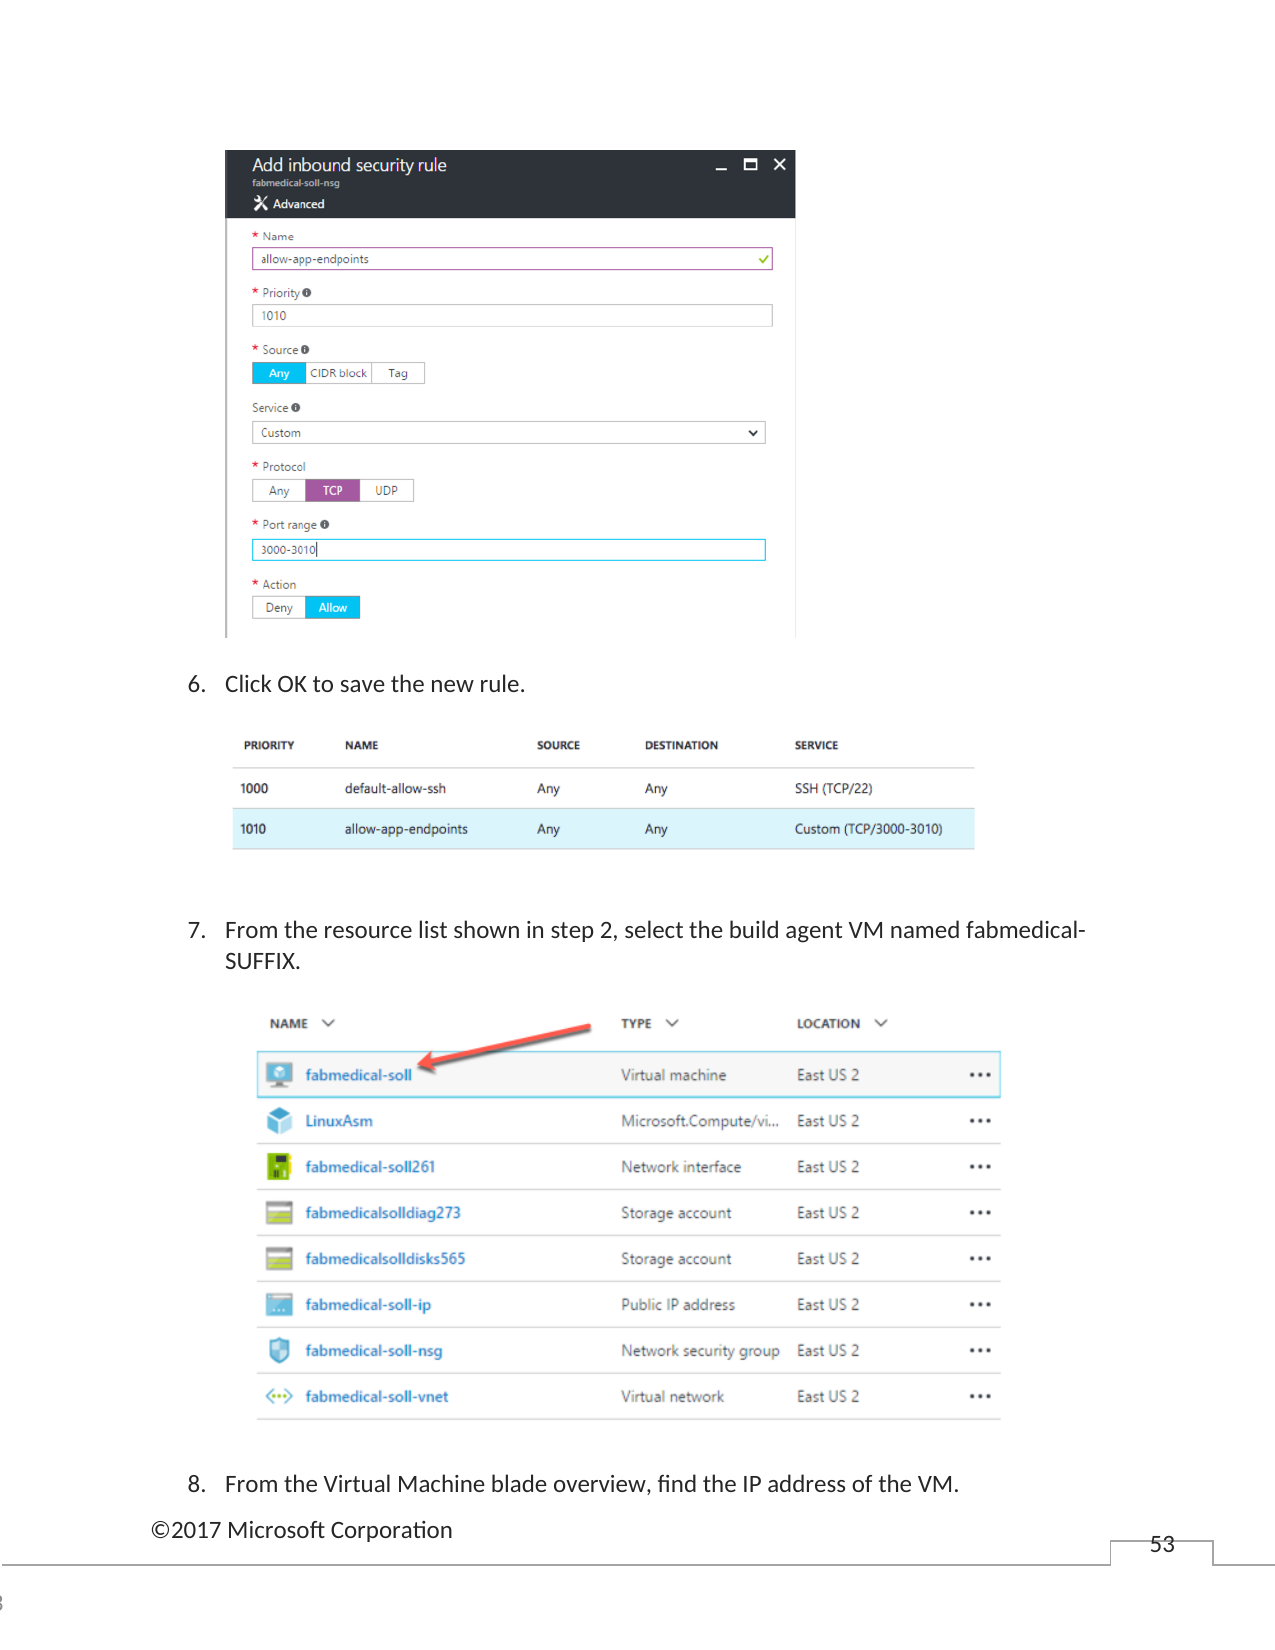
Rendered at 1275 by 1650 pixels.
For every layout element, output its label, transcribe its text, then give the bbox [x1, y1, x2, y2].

list From the Virtual Machine blade overview, find the IP address of the VM. [187, 1468, 1125, 1498]
list From the resource list shown in step 2, select the build agent VM named fabmedical-SUFFIX. [187, 914, 1125, 975]
picture [225, 150, 796, 638]
picture [225, 1005, 1033, 1438]
picture [225, 728, 975, 854]
list Click OK to save the new rule. [187, 668, 1125, 698]
